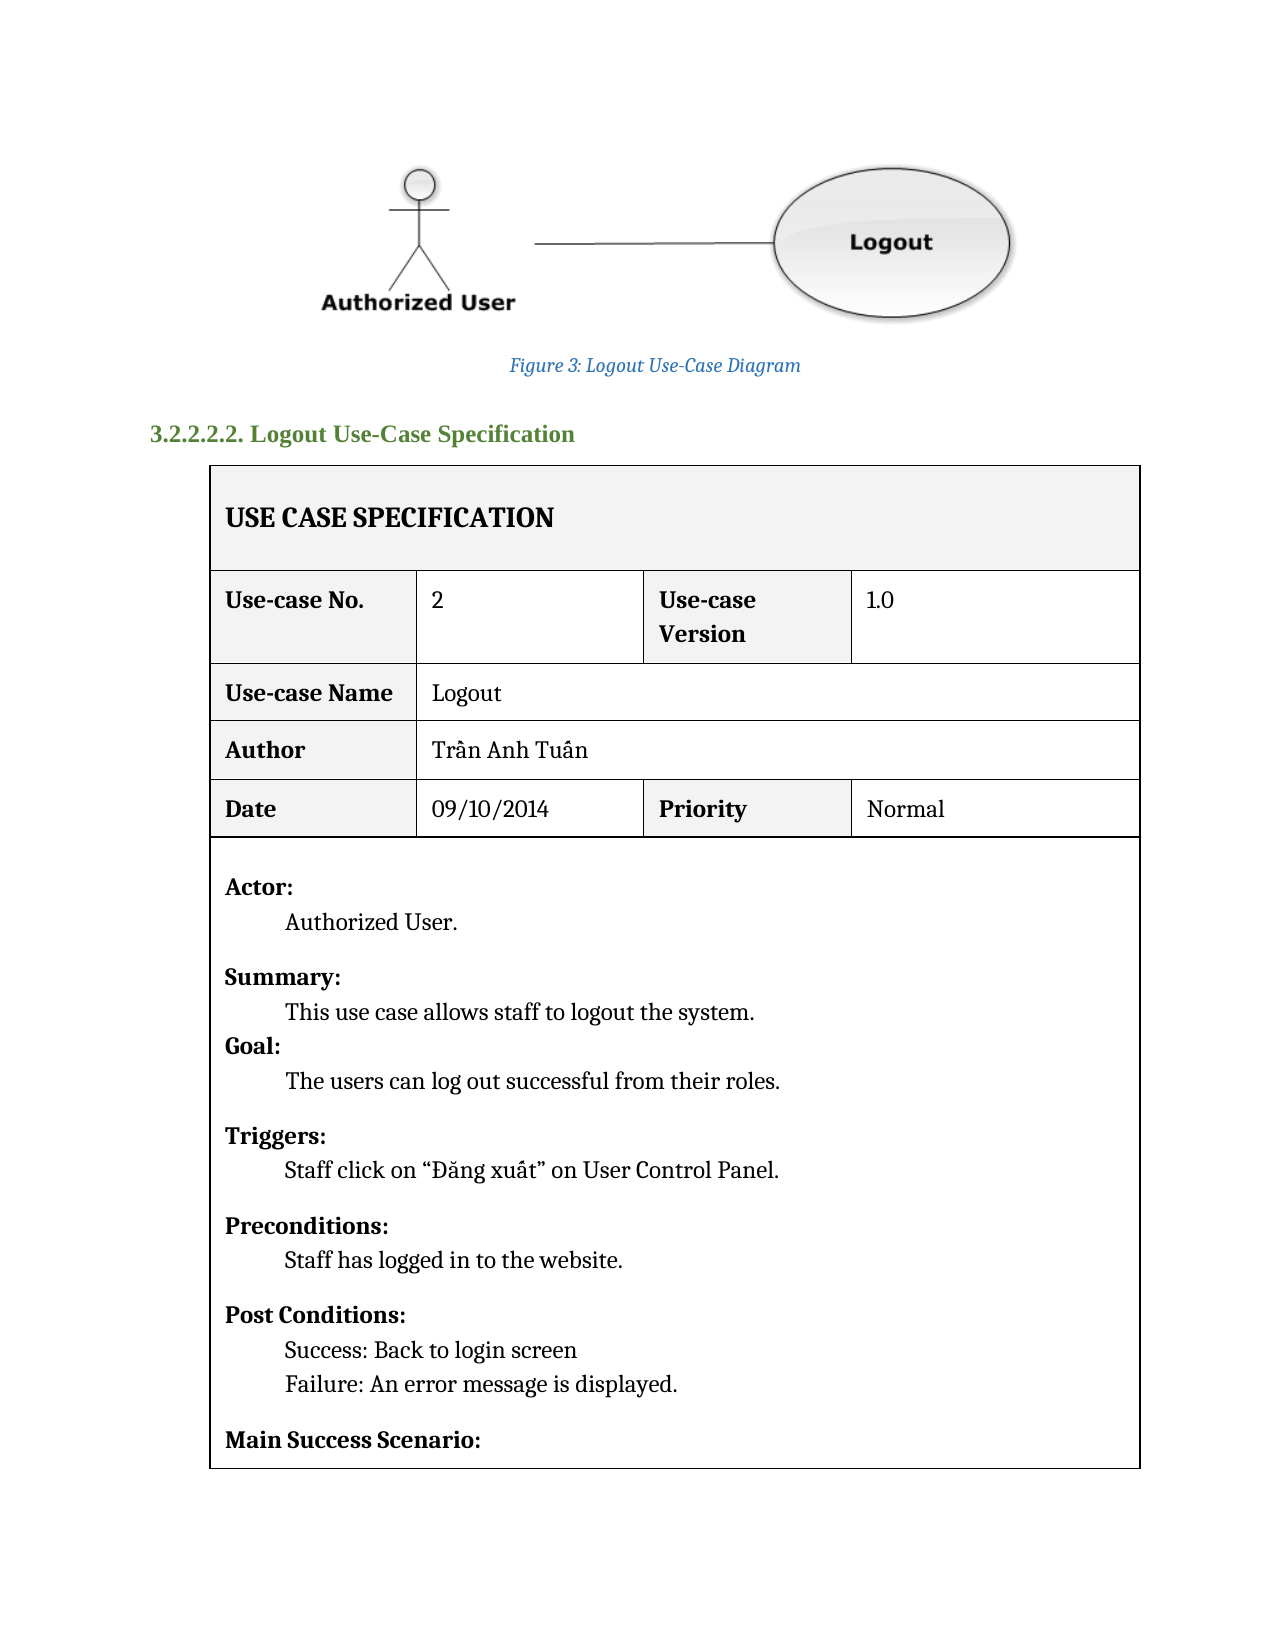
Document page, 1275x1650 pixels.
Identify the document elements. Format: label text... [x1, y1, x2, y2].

table_cell UC0002 [417, 571, 643, 662]
table_cell 09/10/2014 [417, 780, 643, 836]
table_cell Normal [852, 780, 1139, 836]
subtitle Logout Use-Case Specification [150, 419, 1125, 448]
table_header USE CASE SPECIFICATION [211, 466, 1139, 570]
table_cell Use-case Version [644, 571, 851, 662]
table_cell Date [211, 780, 416, 836]
table_cell Trần Anh Tuấn [417, 721, 1139, 778]
table_cell Logout [417, 664, 1139, 720]
table_cell Priority [644, 780, 851, 836]
table_cell Use-case Name [211, 664, 416, 720]
table_cell Author [211, 721, 416, 778]
picture [284, 150, 1029, 338]
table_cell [211, 838, 1139, 1468]
table_cell Use-case No. [211, 571, 416, 662]
table_cell 1.0 [852, 571, 1139, 662]
